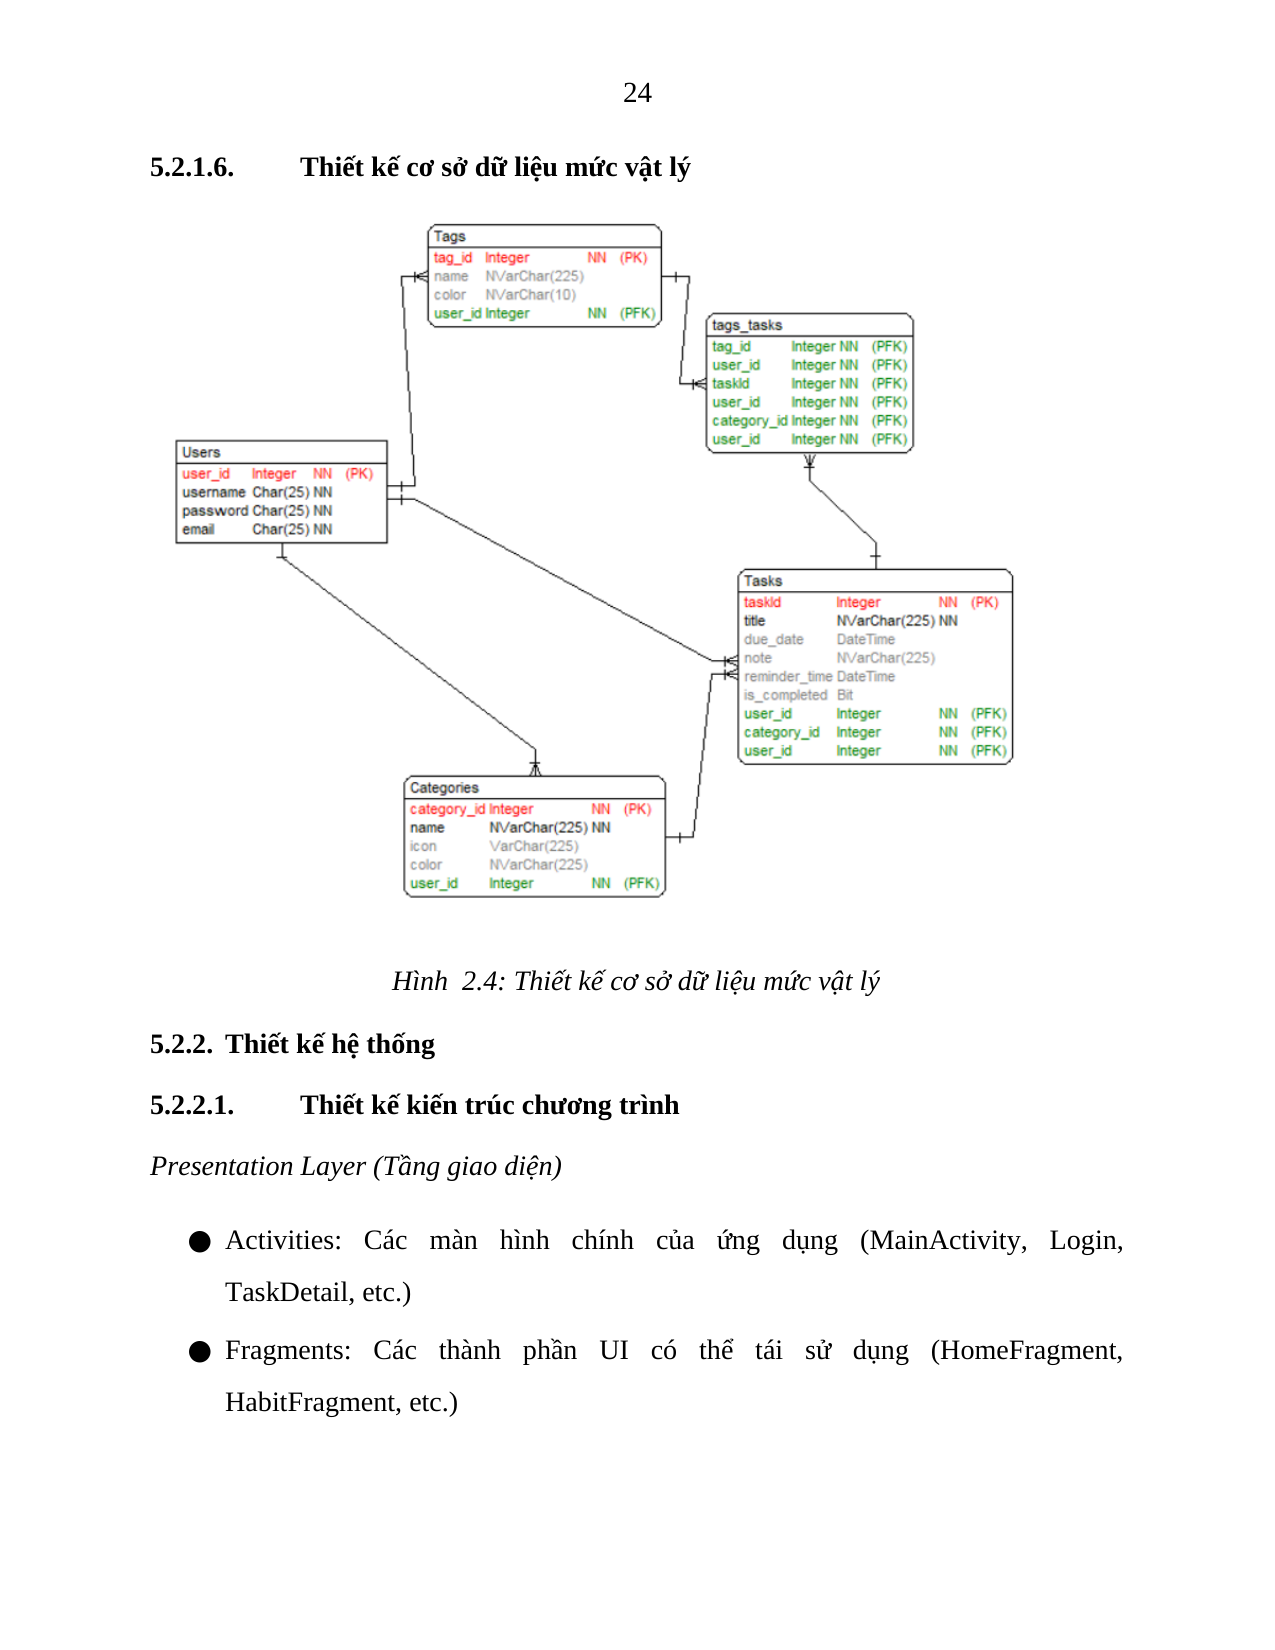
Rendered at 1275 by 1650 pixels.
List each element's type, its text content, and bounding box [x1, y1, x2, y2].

list Fragments: Các thành phần UI có thể tái sử dụng (HomeFragment, HabitFragment, etc.) [187, 1317, 1125, 1417]
subtitle Thiết kế kiến trúc chương trình [150, 1088, 1125, 1121]
picture [150, 204, 1100, 938]
subtitle Thiết kế hệ thống [150, 1027, 1125, 1059]
text Hình 2.4: Thiết kế cơ sở dữ liệu mức vật lý [150, 964, 1125, 997]
subtitle Thiết kế cơ sở dữ liệu mức vật lý [150, 150, 1125, 182]
list Activities: Các màn hình chính của ứng dụng (MainActivity, Login, TaskDetail, etc.) [187, 1208, 1125, 1308]
text Presentation Layer (Tầng giao diện) [150, 1149, 1125, 1182]
